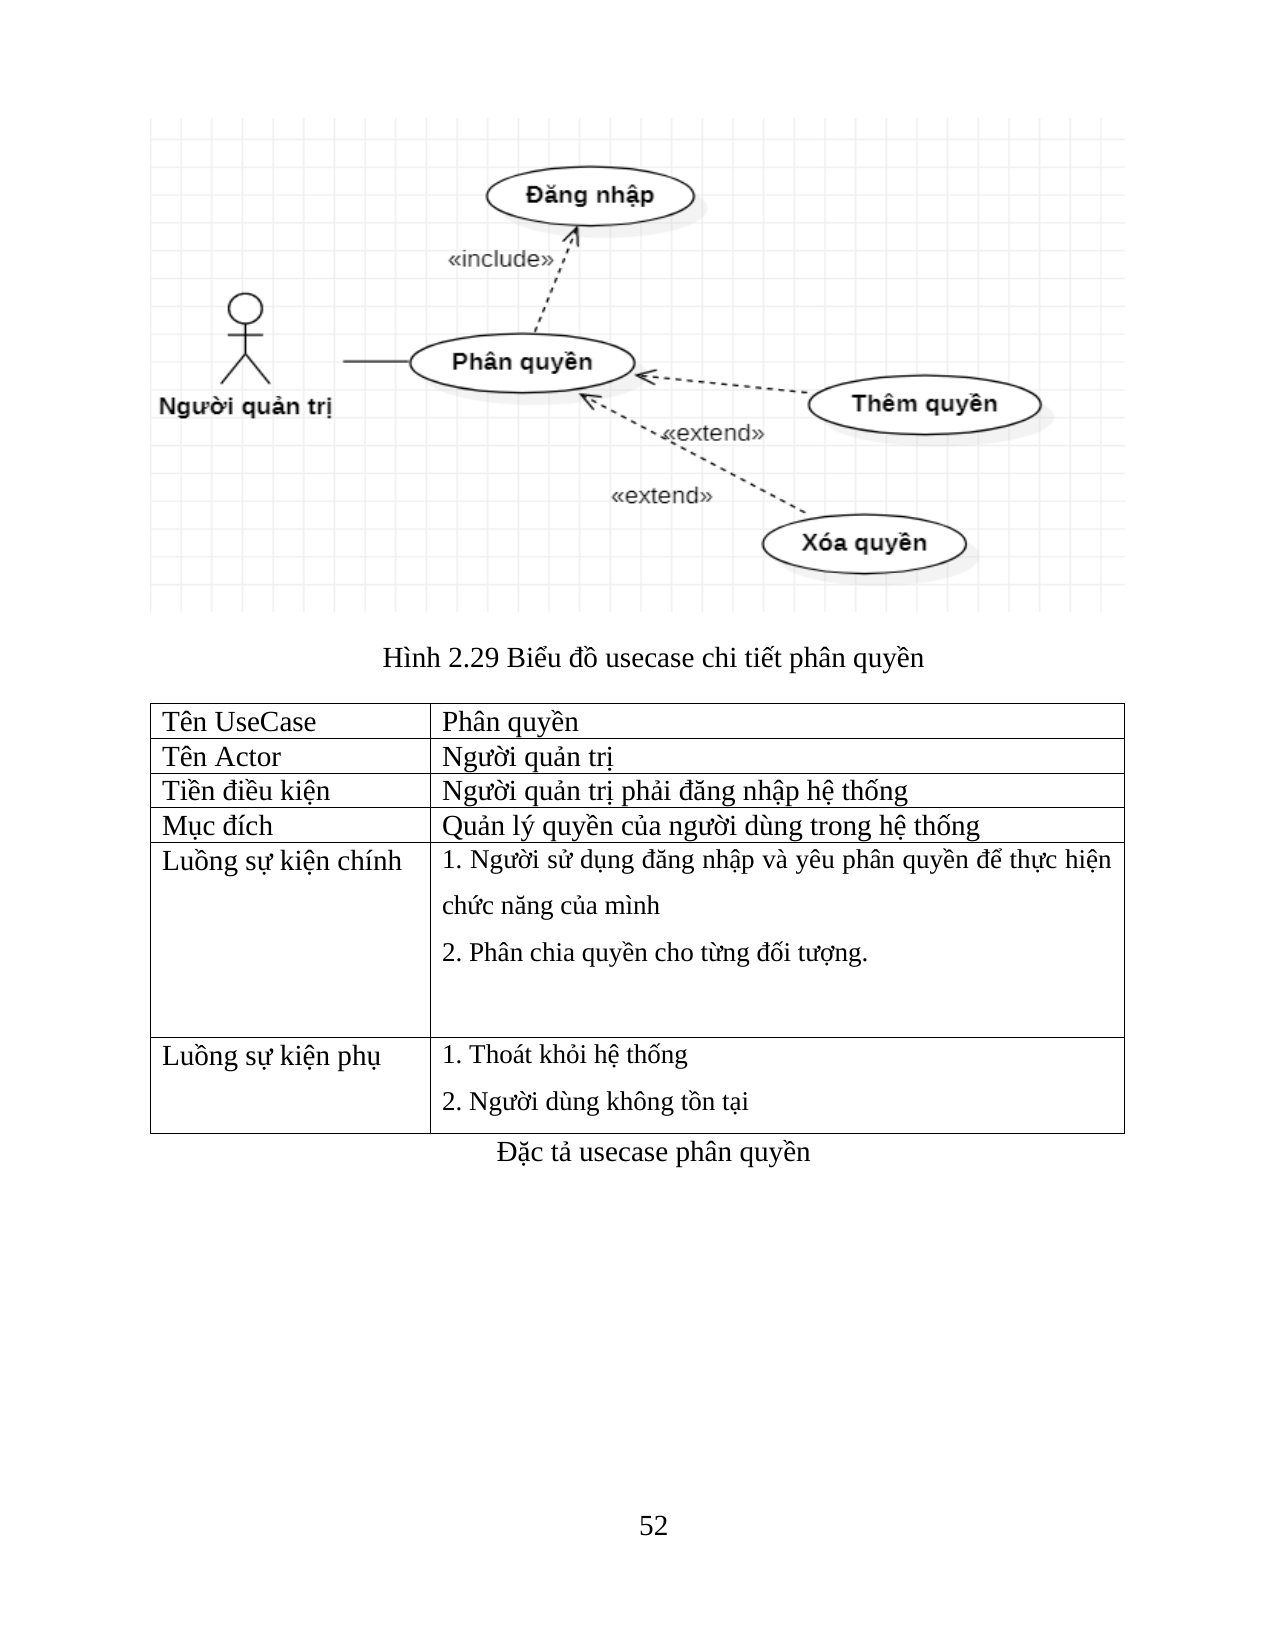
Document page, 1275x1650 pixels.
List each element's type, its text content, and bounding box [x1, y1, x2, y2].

table_cell 1. Thoát khỏi hệ thống 2. Người dùng không tồn tại [431, 1038, 1124, 1133]
table_cell Luồng sự kiện chính [151, 843, 430, 1037]
text Đặc tả usecase phân quyền [150, 1134, 1157, 1167]
table_cell Tiền điều kiện [151, 774, 430, 807]
table_cell Người quản trị [431, 739, 1124, 772]
table_cell Mục đích [151, 808, 430, 842]
table_header Tên UseCase [151, 704, 430, 738]
picture [150, 118, 1125, 612]
table_cell Quản lý quyền của người dùng trong hệ thống [431, 808, 1124, 842]
text Hình 2.29 Biểu đồ usecase chi tiết phân quyền [150, 641, 1157, 674]
table_cell Luồng sự kiện phụ [151, 1038, 430, 1133]
table_cell Tên Actor [151, 739, 430, 772]
table_cell Người quản trị phải đăng nhập hệ thống [431, 774, 1124, 807]
table_cell 1. Người sử dụng đăng nhập và yêu phân quyền để thực hiện chức năng của mình 2. Phân chia quyền cho từng đối tượng. [431, 843, 1124, 1037]
table_header Phân quyền [431, 704, 1124, 738]
